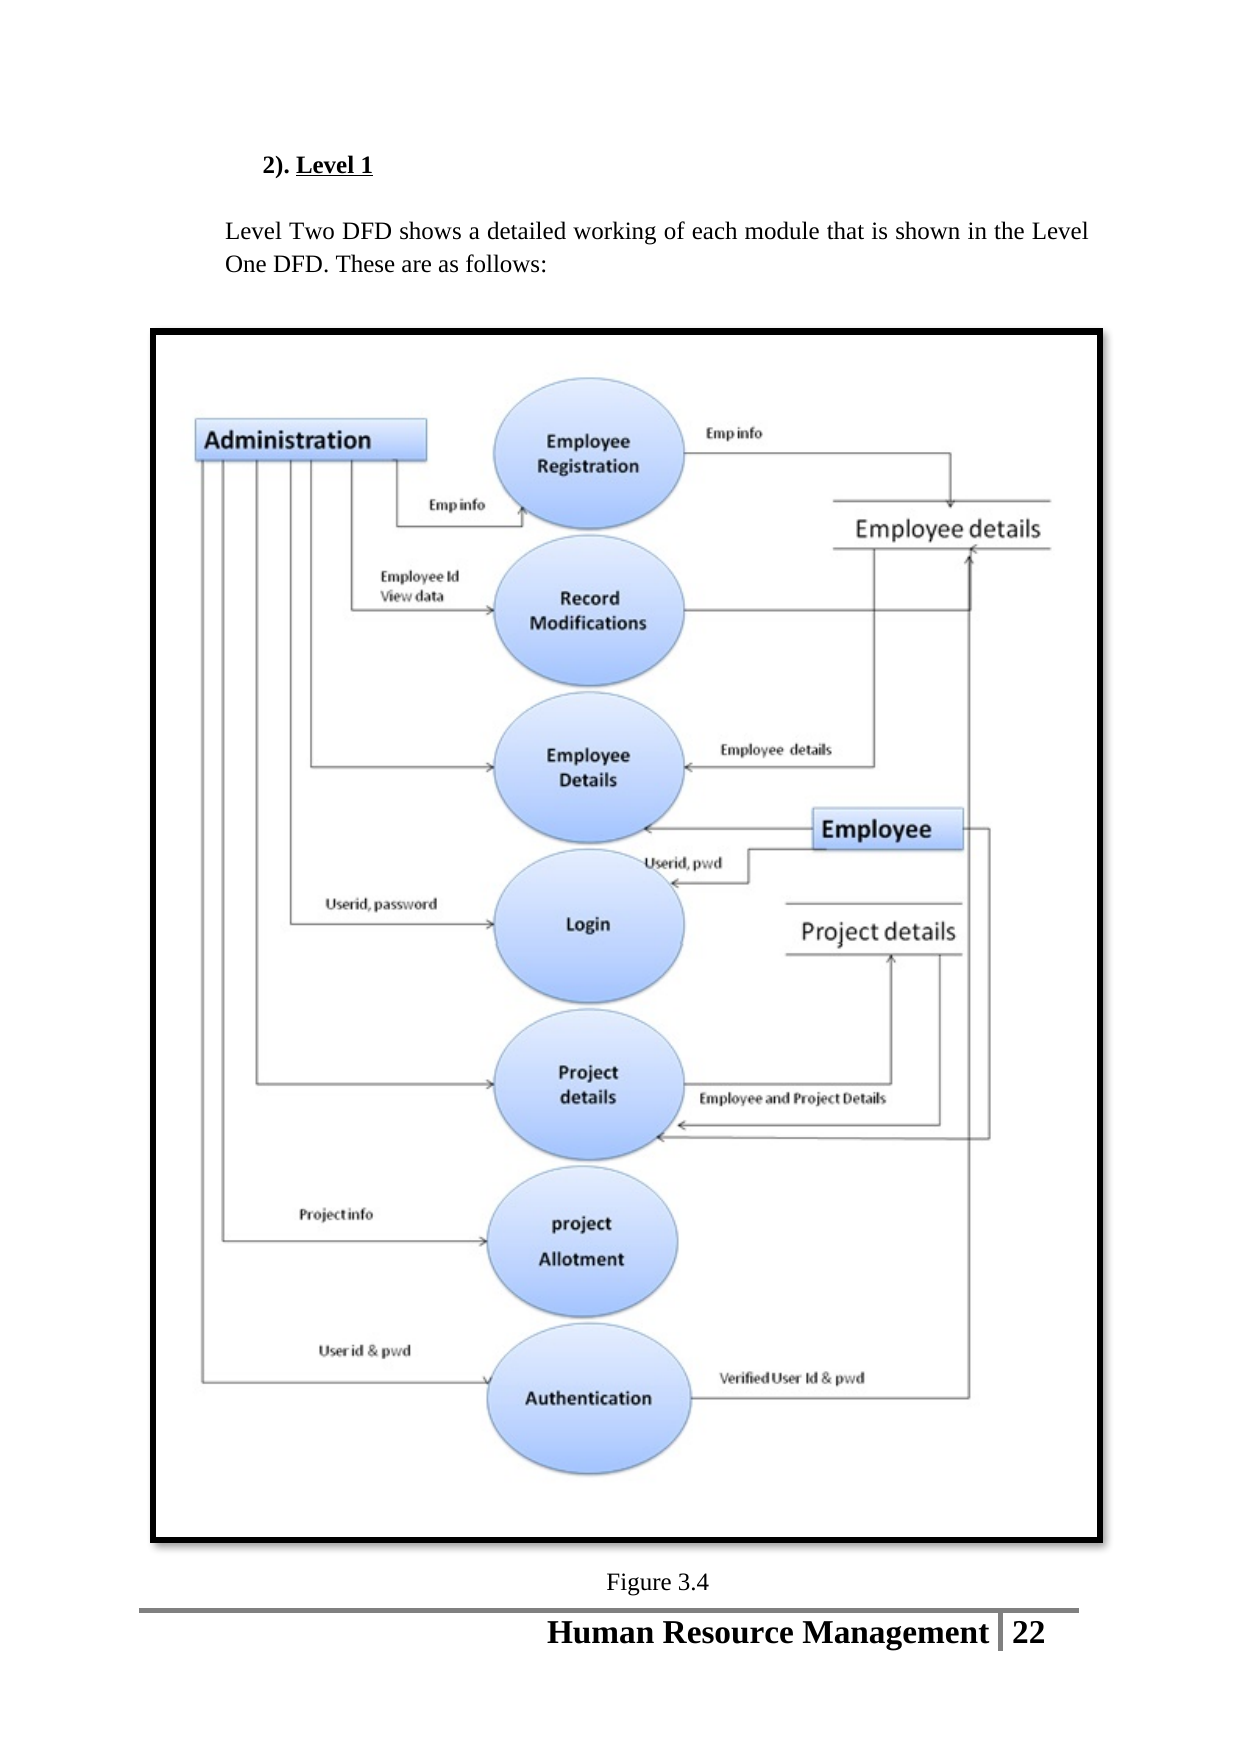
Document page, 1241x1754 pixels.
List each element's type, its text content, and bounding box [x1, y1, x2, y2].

text 2). Level 1 [262, 150, 1090, 179]
picture [156, 335, 1097, 1537]
text Level Two DFD shows a detailed working of each module that is shown in the Level One DFD. These are as follows: [225, 216, 1090, 278]
text Figure 3.4 [225, 1567, 1090, 1596]
